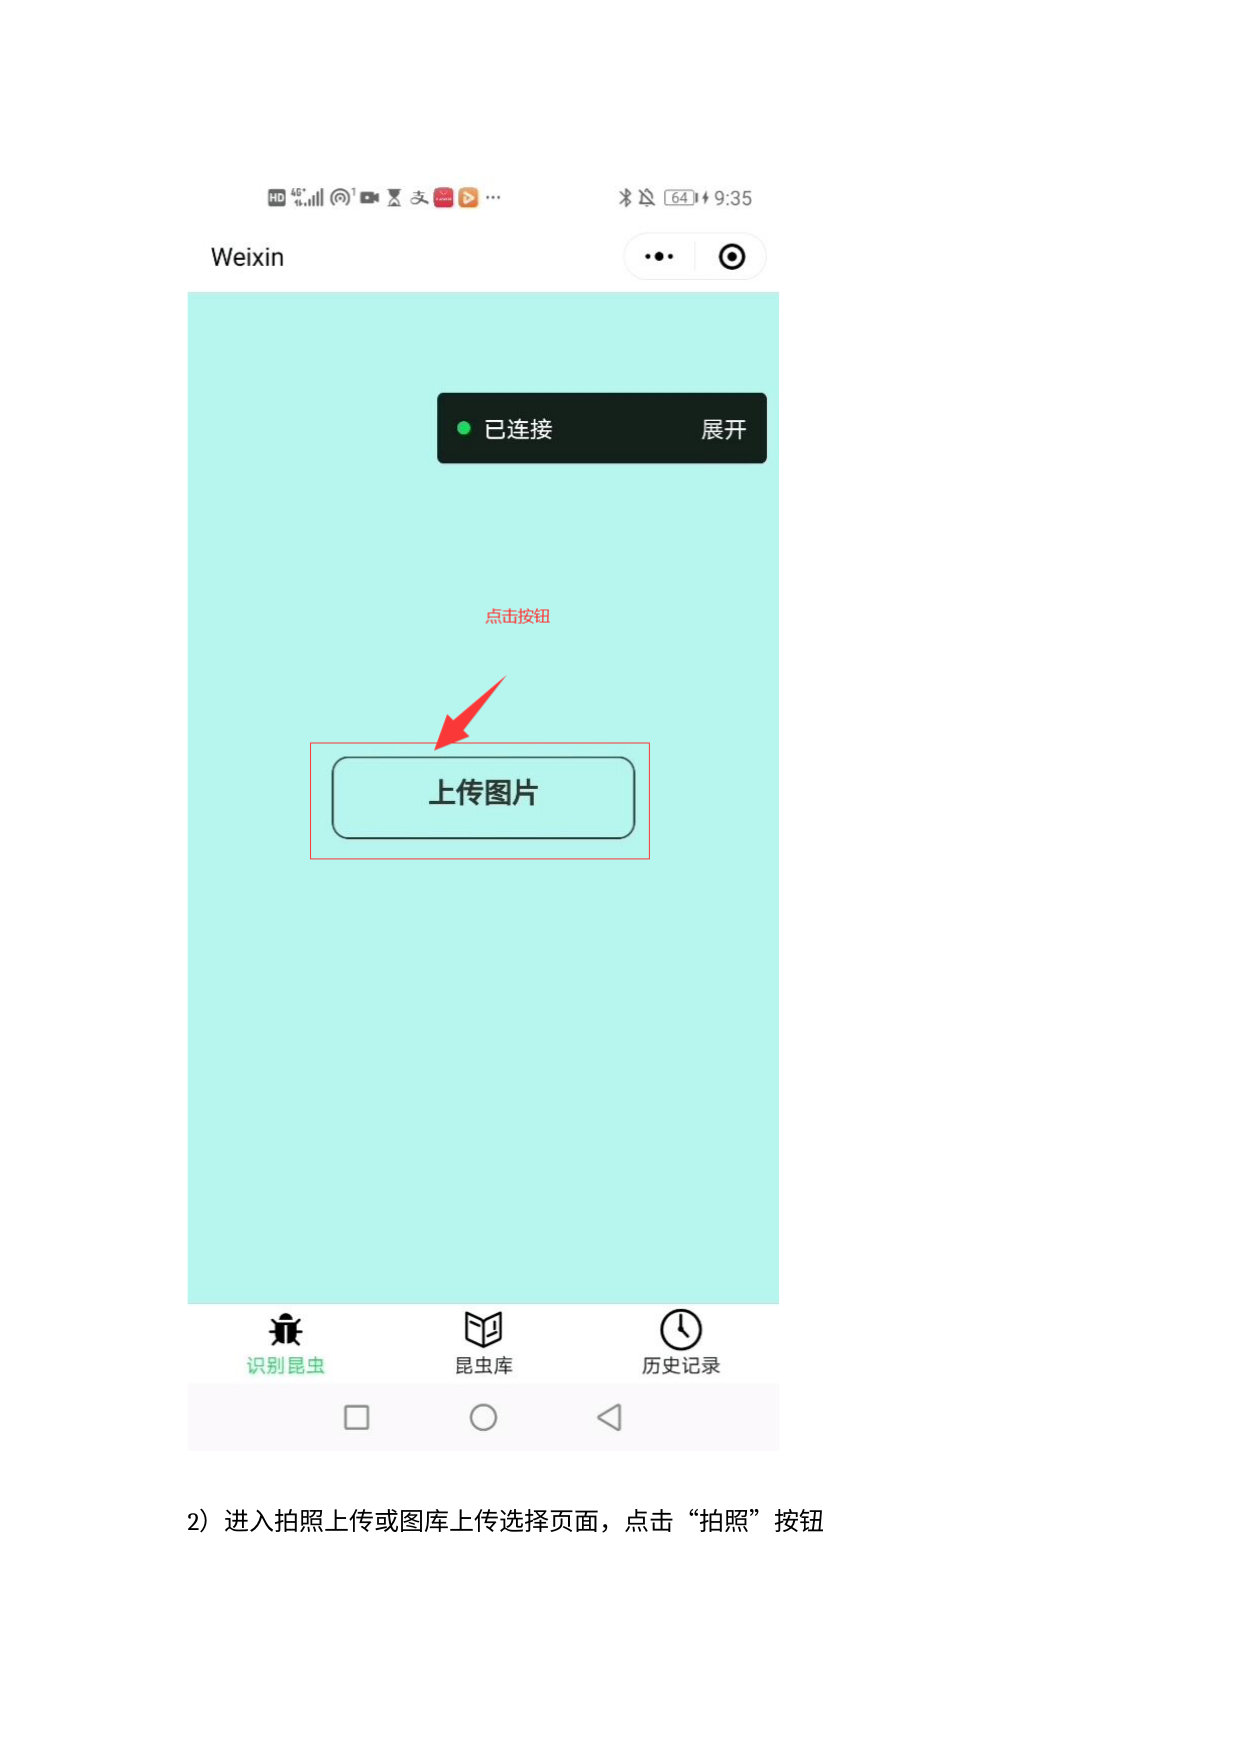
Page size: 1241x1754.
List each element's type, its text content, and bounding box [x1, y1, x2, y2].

picture [187, 162, 780, 1451]
list 进入拍照上传或图库上传选择页面，点击“拍照”按钮 [187, 1487, 1053, 1552]
